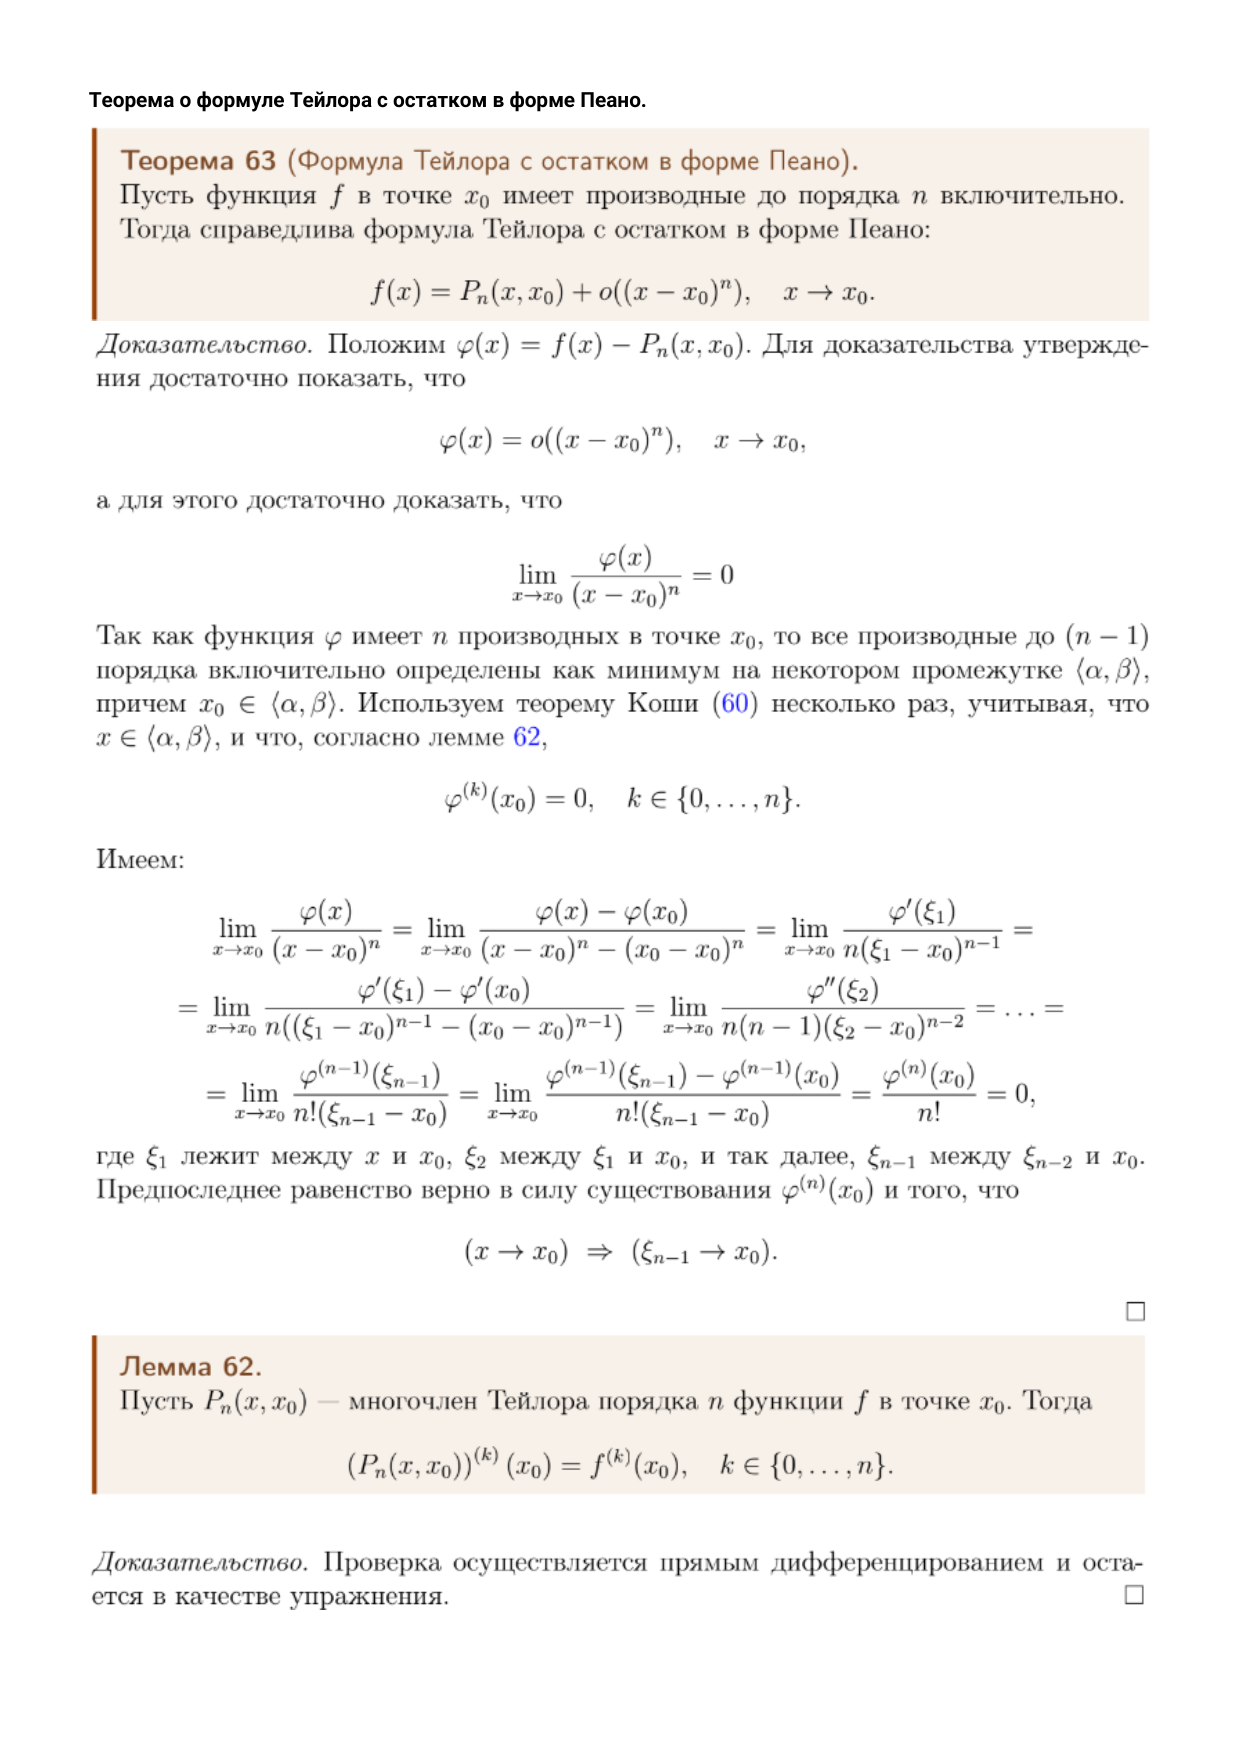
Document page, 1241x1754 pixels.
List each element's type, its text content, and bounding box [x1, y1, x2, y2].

picture [88, 618, 1152, 965]
picture [88, 968, 1152, 1327]
picture [88, 1330, 1152, 1610]
subtitle Теорема о формуле Тейлора с остатком в форме Пеано. [88, 88, 1152, 113]
picture [88, 324, 1152, 615]
picture [88, 125, 1152, 321]
